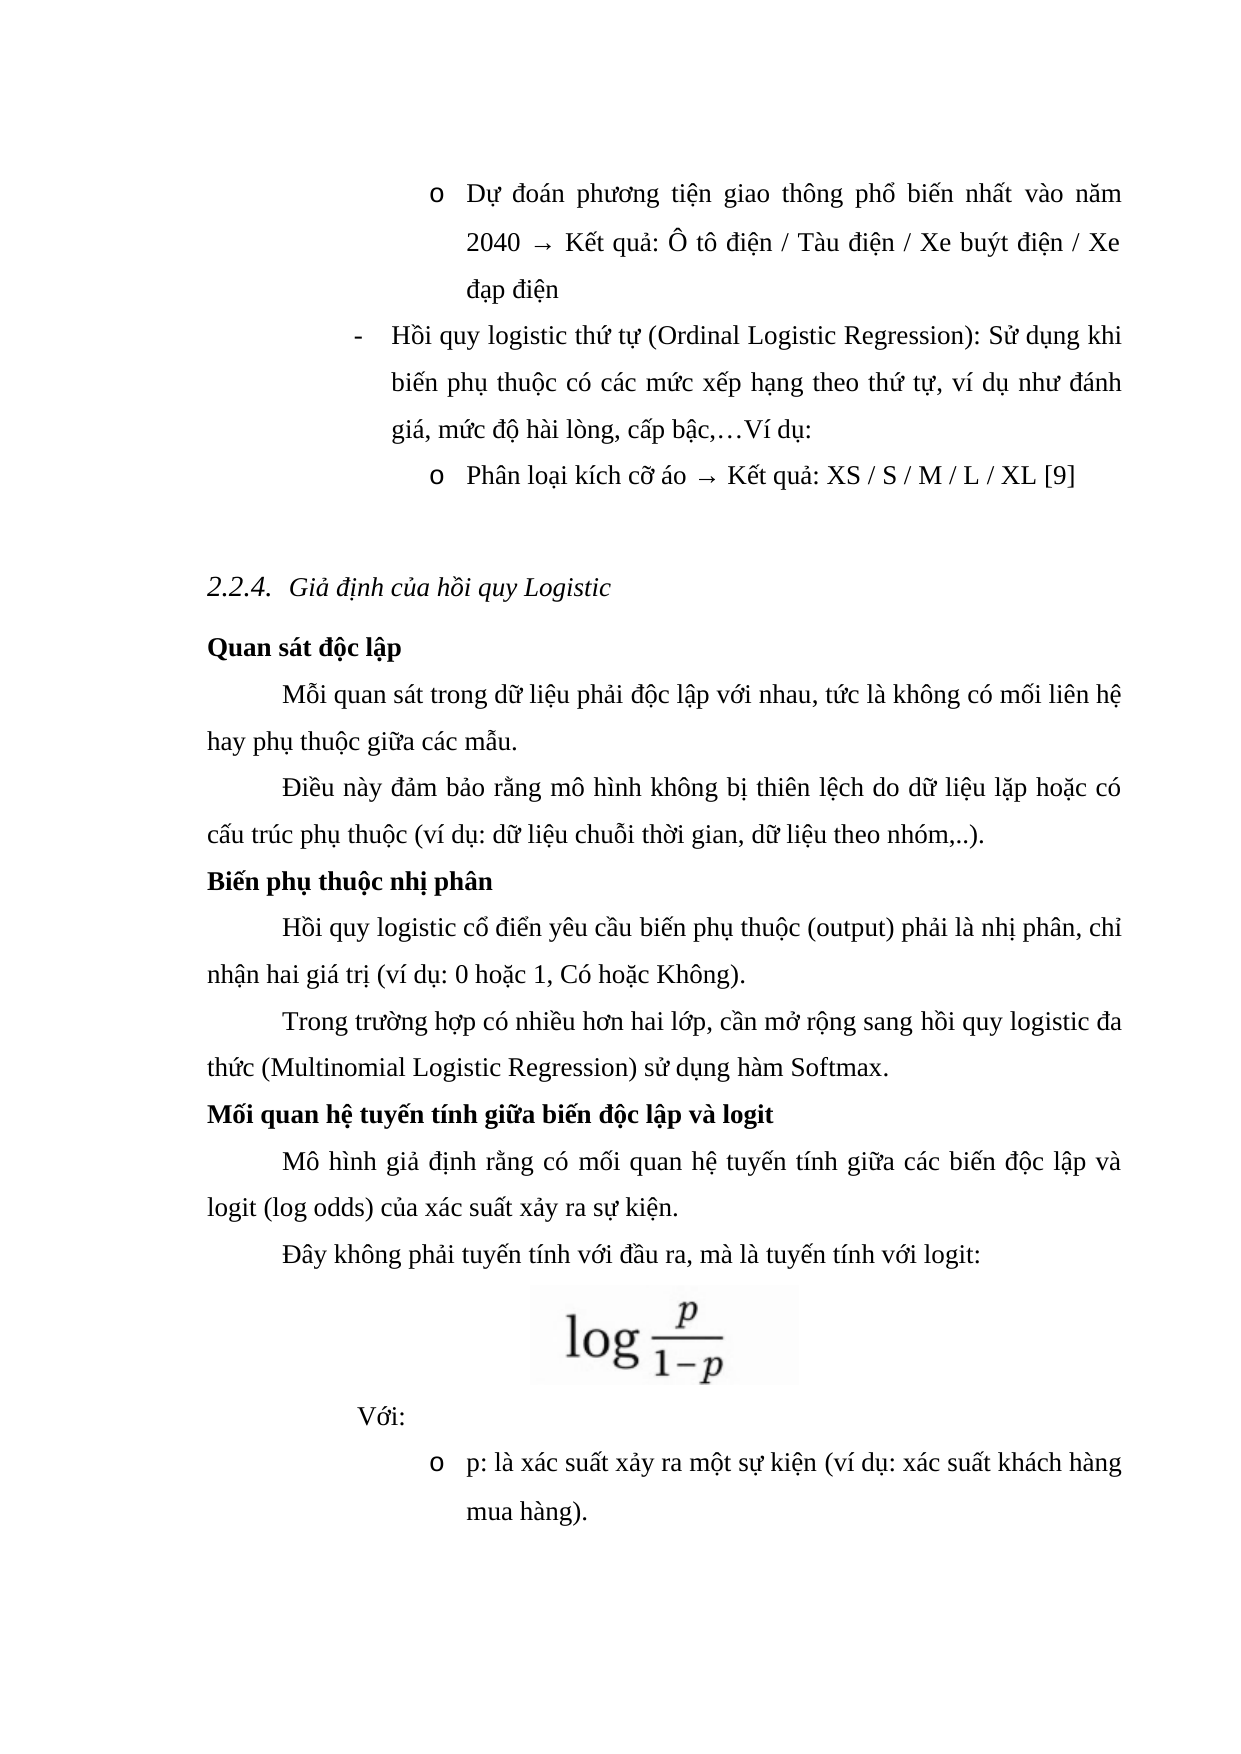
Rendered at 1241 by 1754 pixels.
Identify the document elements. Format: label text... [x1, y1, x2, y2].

list Hồi quy logistic thứ tự (Ordinal Logistic Regression): Sử dụng khi biến phụ thuộc có các mức xếp hạng theo thứ tự, ví dụ như đánh giá, mức độ hài lòng, cấp bậc,…Ví dụ: [354, 319, 1122, 444]
text Điều này đảm bảo rằng mô hình không bị thiên lệch do dữ liệu lặp hoặc có cấu trúc phụ thuộc (ví dụ: dữ liệu chuỗi thời gian, dữ liệu theo nhóm,..). [207, 772, 1122, 849]
text Mô hình giả định rằng có mối quan hệ tuyến tính giữa các biến độc lập và logit (log odds) của xác suất xảy ra sự kiện. [207, 1145, 1122, 1223]
subtitle Giả định của hồi quy Logistic [207, 569, 1122, 602]
text Mối quan hệ tuyến tính giữa biến độc lập và logit [207, 1098, 1122, 1129]
text Trong trường hợp có nhiều hơn hai lớp, cần mở rộng sang hồi quy logistic đa thức (Multinomial Logistic Regression) sử dụng hàm Softmax. [207, 1005, 1122, 1083]
picture [530, 1285, 799, 1385]
list Dự đoán phương tiện giao thông phổ biến nhất vào năm 2040 → Kết quả: Ô tô điện / Tàu điện / Xe buýt điện / Xe đạp điện [429, 177, 1122, 304]
list p: là xác suất xảy ra một sự kiện (ví dụ: xác suất khách hàng mua hàng). [429, 1447, 1122, 1527]
text Với: [207, 1400, 1122, 1431]
text Quan sát độc lập [207, 632, 1122, 663]
list Phân loại kích cỡ áo → Kết quả: XS / S / M / L / XL [9] [429, 459, 1122, 493]
text Biến phụ thuộc nhị phân [207, 865, 1122, 896]
text Hồi quy logistic cổ điển yêu cầu biến phụ thuộc (output) phải là nhị phân, chỉ nhận hai giá trị (ví dụ: 0 hoặc 1, Có hoặc Không). [207, 912, 1122, 989]
text Đây không phải tuyến tính với đầu ra, mà là tuyến tính với logit: [207, 1238, 1122, 1269]
text Mỗi quan sát trong dữ liệu phải độc lập với nhau, tức là không có mối liên hệ hay phụ thuộc giữa các mẫu. [207, 678, 1122, 756]
